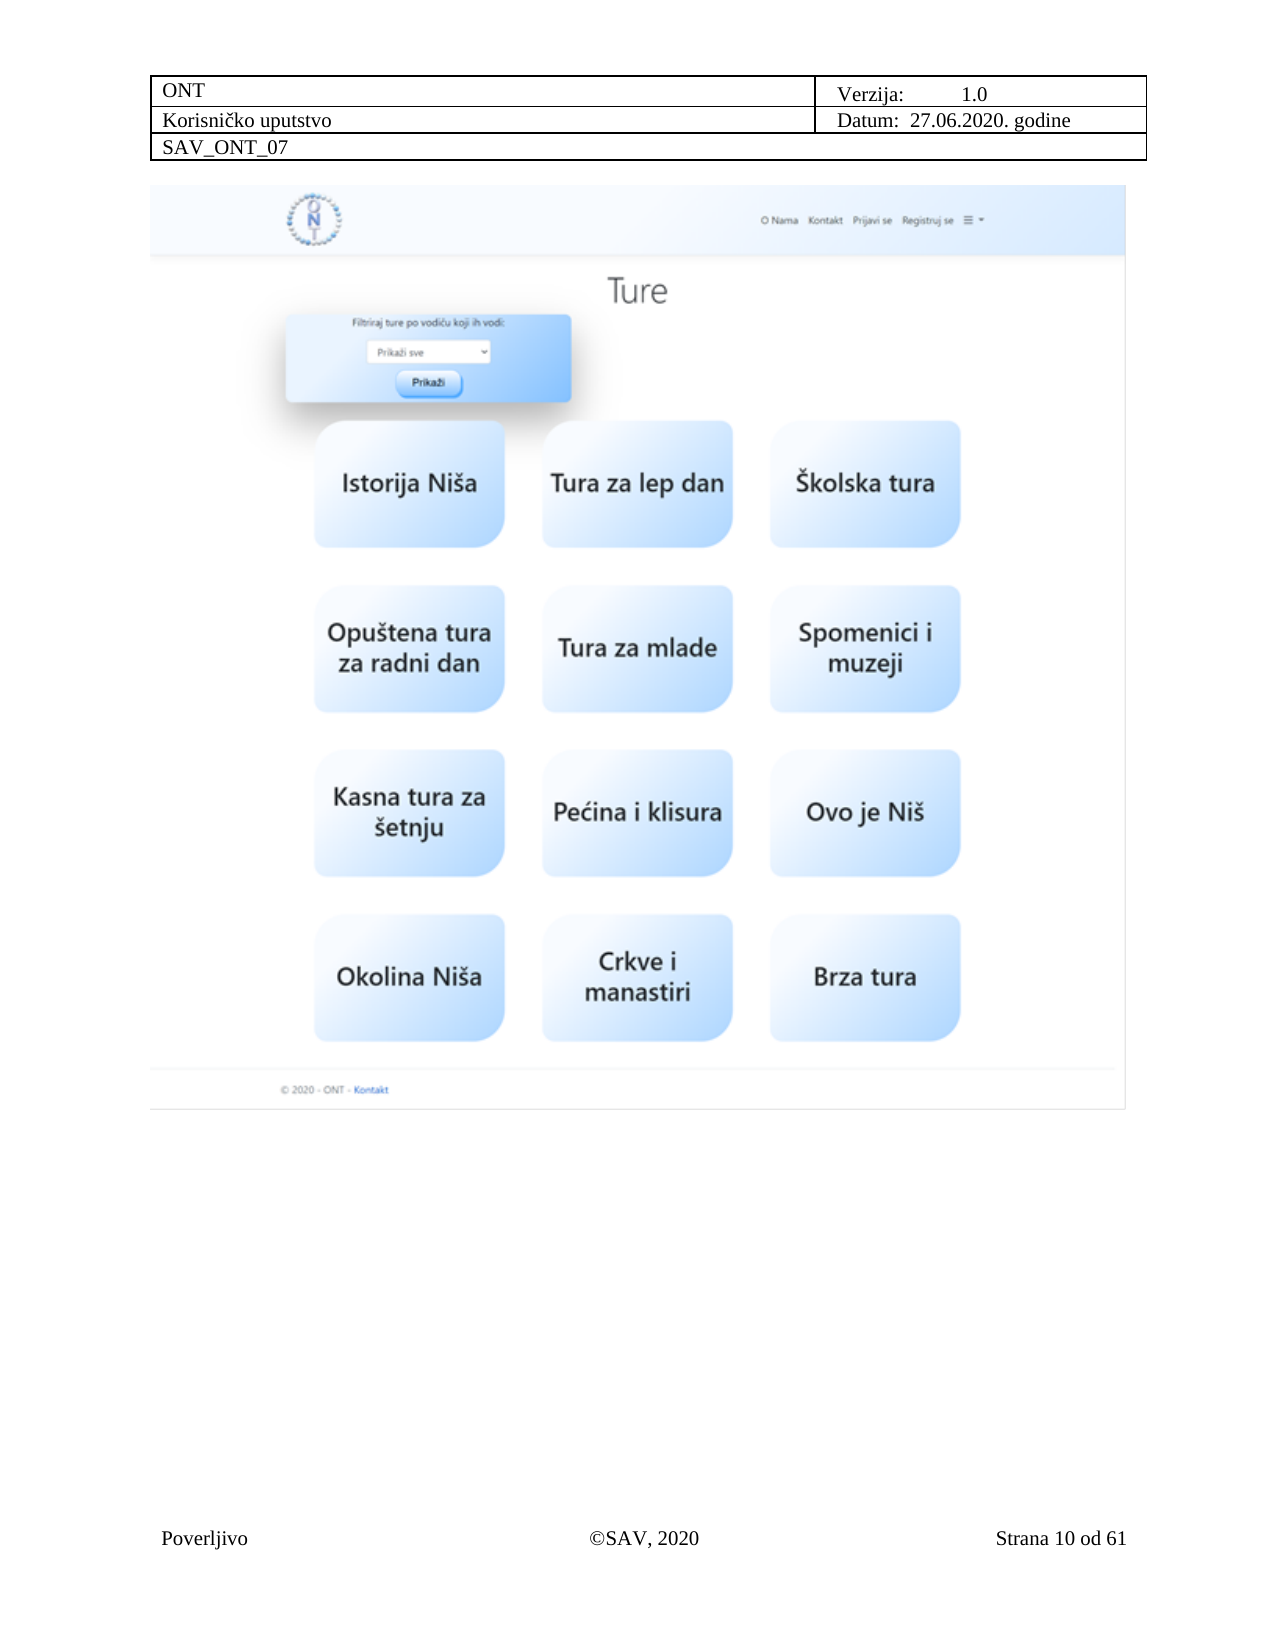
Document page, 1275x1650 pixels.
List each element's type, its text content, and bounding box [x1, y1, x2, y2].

list Biće prikazana stranica sa turama koje vodi izabrani vodič. [187, 185, 1125, 209]
picture [150, 215, 1127, 1141]
